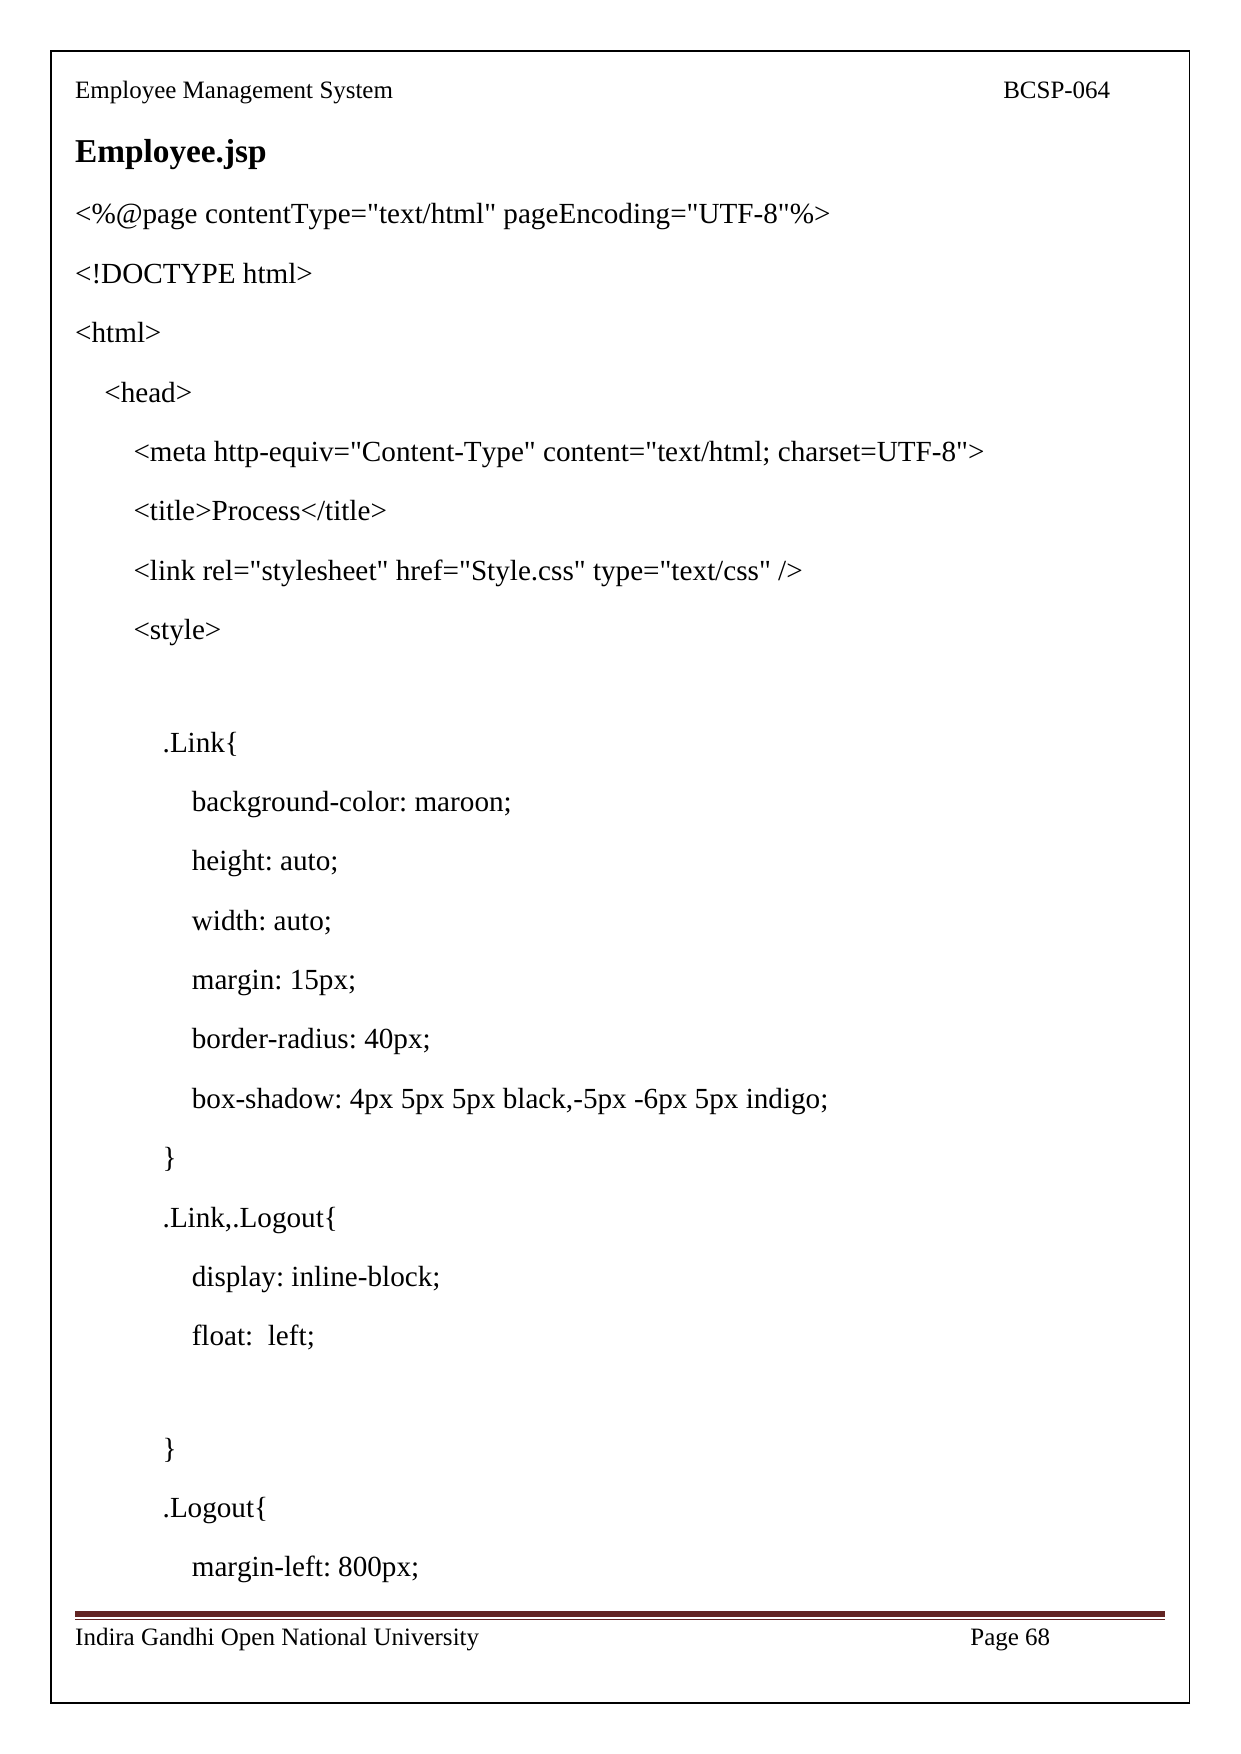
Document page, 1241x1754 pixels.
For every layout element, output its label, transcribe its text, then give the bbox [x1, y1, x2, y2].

text <head> [75, 375, 1165, 408]
text height: auto; [75, 843, 1165, 877]
text .Link{ [75, 725, 1165, 758]
text <html> [75, 315, 1165, 349]
text width: auto; [75, 903, 1165, 936]
text <style> [75, 612, 1165, 646]
text Employee.jsp [75, 132, 1165, 170]
text } [75, 1431, 1165, 1464]
text .Link,.Logout{ [75, 1200, 1165, 1233]
text <link rel="stylesheet" href="Style.css" type="text/css" /> [75, 553, 1165, 586]
text <%@page contentType="text/html" pageEncoding="UTF-8"%> [75, 197, 1165, 230]
text } [75, 1140, 1165, 1174]
text box-shadow: 4px 5px 5px black,-5px -6px 5px indigo; [75, 1081, 1165, 1114]
text <meta http-equiv="Content-Type" content="text/html; charset=UTF-8"> [75, 434, 1165, 468]
text border-radius: 40px; [75, 1022, 1165, 1055]
text margin: 15px; [75, 962, 1165, 996]
text <!DOCTYPE html> [75, 256, 1165, 289]
text background-color: maroon; [75, 784, 1165, 818]
text .Logout{ [75, 1490, 1165, 1524]
text <title>Process</title> [75, 493, 1165, 527]
text float: left; [75, 1318, 1165, 1352]
text margin-left: 800px; [75, 1549, 1165, 1583]
text display: inline-block; [75, 1259, 1165, 1293]
